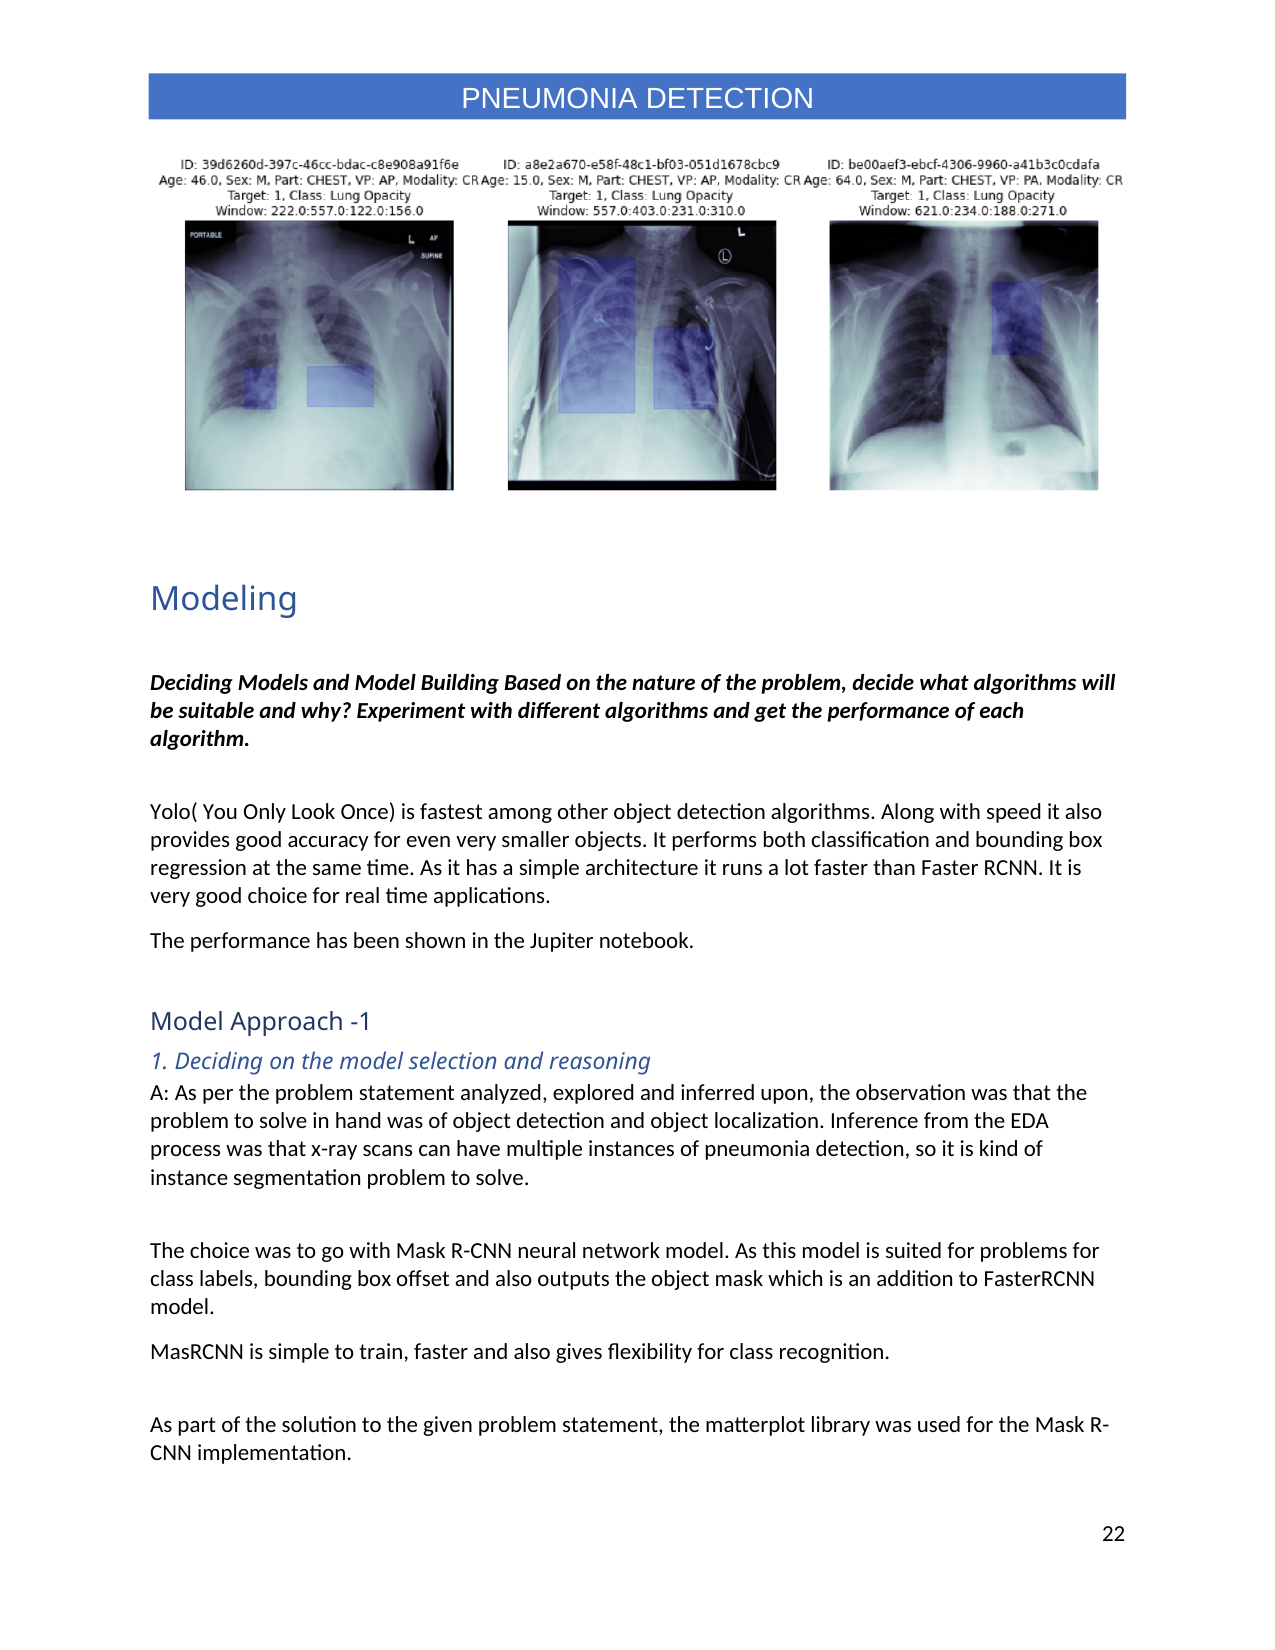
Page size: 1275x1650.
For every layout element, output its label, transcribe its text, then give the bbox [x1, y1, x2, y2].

subtitle 1. Deciding on the model selection and reasoning [150, 1045, 1125, 1076]
subtitle Modeling [150, 574, 1125, 620]
subtitle Model Approach -1 [150, 1004, 1125, 1038]
text Yolo( You Only Look Once) is fastest among other object detection algorithms. Along with speed it also provides good accuracy for even very smaller objects. It performs both classification and bounding box regression at the same time. As it has a simple architecture it runs a lot faster than Faster RCNN. It is very good choice for real time applications. [150, 797, 1125, 909]
text The choice was to go with Mask R-CNN neural network model. As this model is suited for problems for class labels, bounding box offset and also outputs the object mask which is an addition to FasterRCNN model. [150, 1236, 1125, 1320]
text The performance has been shown in the Jupiter notebook. [150, 926, 1125, 954]
text As part of the solution to the given problem statement, the matterplot library was used for the Mask R-CNN implementation. [150, 1410, 1125, 1466]
text A: As per the problem statement analyzed, explored and inferred upon, the observation was that the problem to solve in hand was of object detection and object localization. Inference from the EDA process was that x-ray scans can have multiple instances of pneumonia detection, so it is kind of instance segmentation problem to solve. [150, 1078, 1125, 1191]
text MasRCNN is simple to train, faster and also gives flexibility for class recognition. [150, 1337, 1125, 1365]
text Deciding Models and Model Building Based on the nature of the problem, decide what algorithms will be suitable and why? Experiment with different algorithms and get the performance of each algorithm. [150, 668, 1125, 752]
picture [150, 150, 1125, 501]
